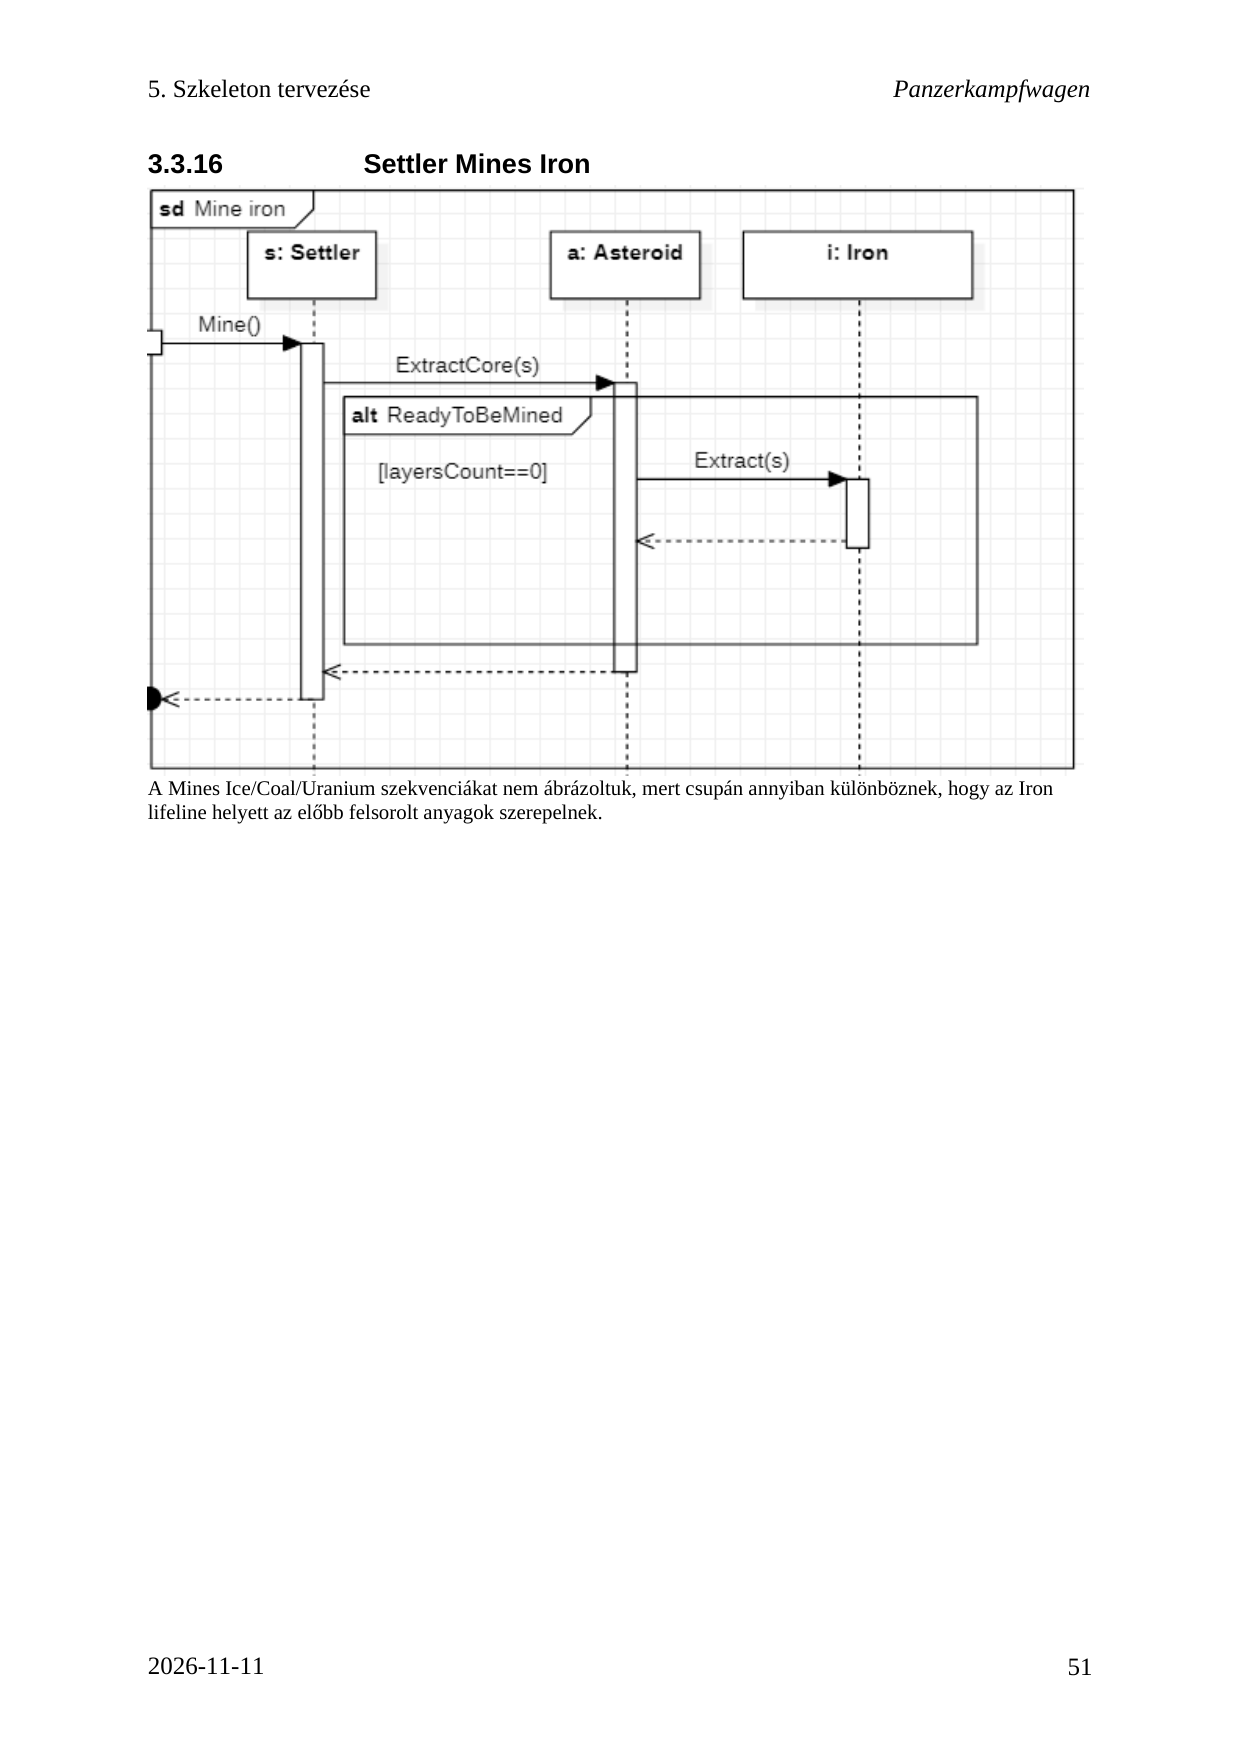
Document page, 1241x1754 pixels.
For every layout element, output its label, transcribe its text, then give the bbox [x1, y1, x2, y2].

subtitle Settler Mines Iron [148, 148, 1093, 179]
text A Mines Ice/Coal/Uranium szekvenciákat nem ábrázoltuk, mert csupán annyiban különböznek, hogy az Iron lifeline helyett az előbb felsorolt anyagok szerepelnek. [148, 776, 1093, 824]
picture [147, 185, 1084, 776]
